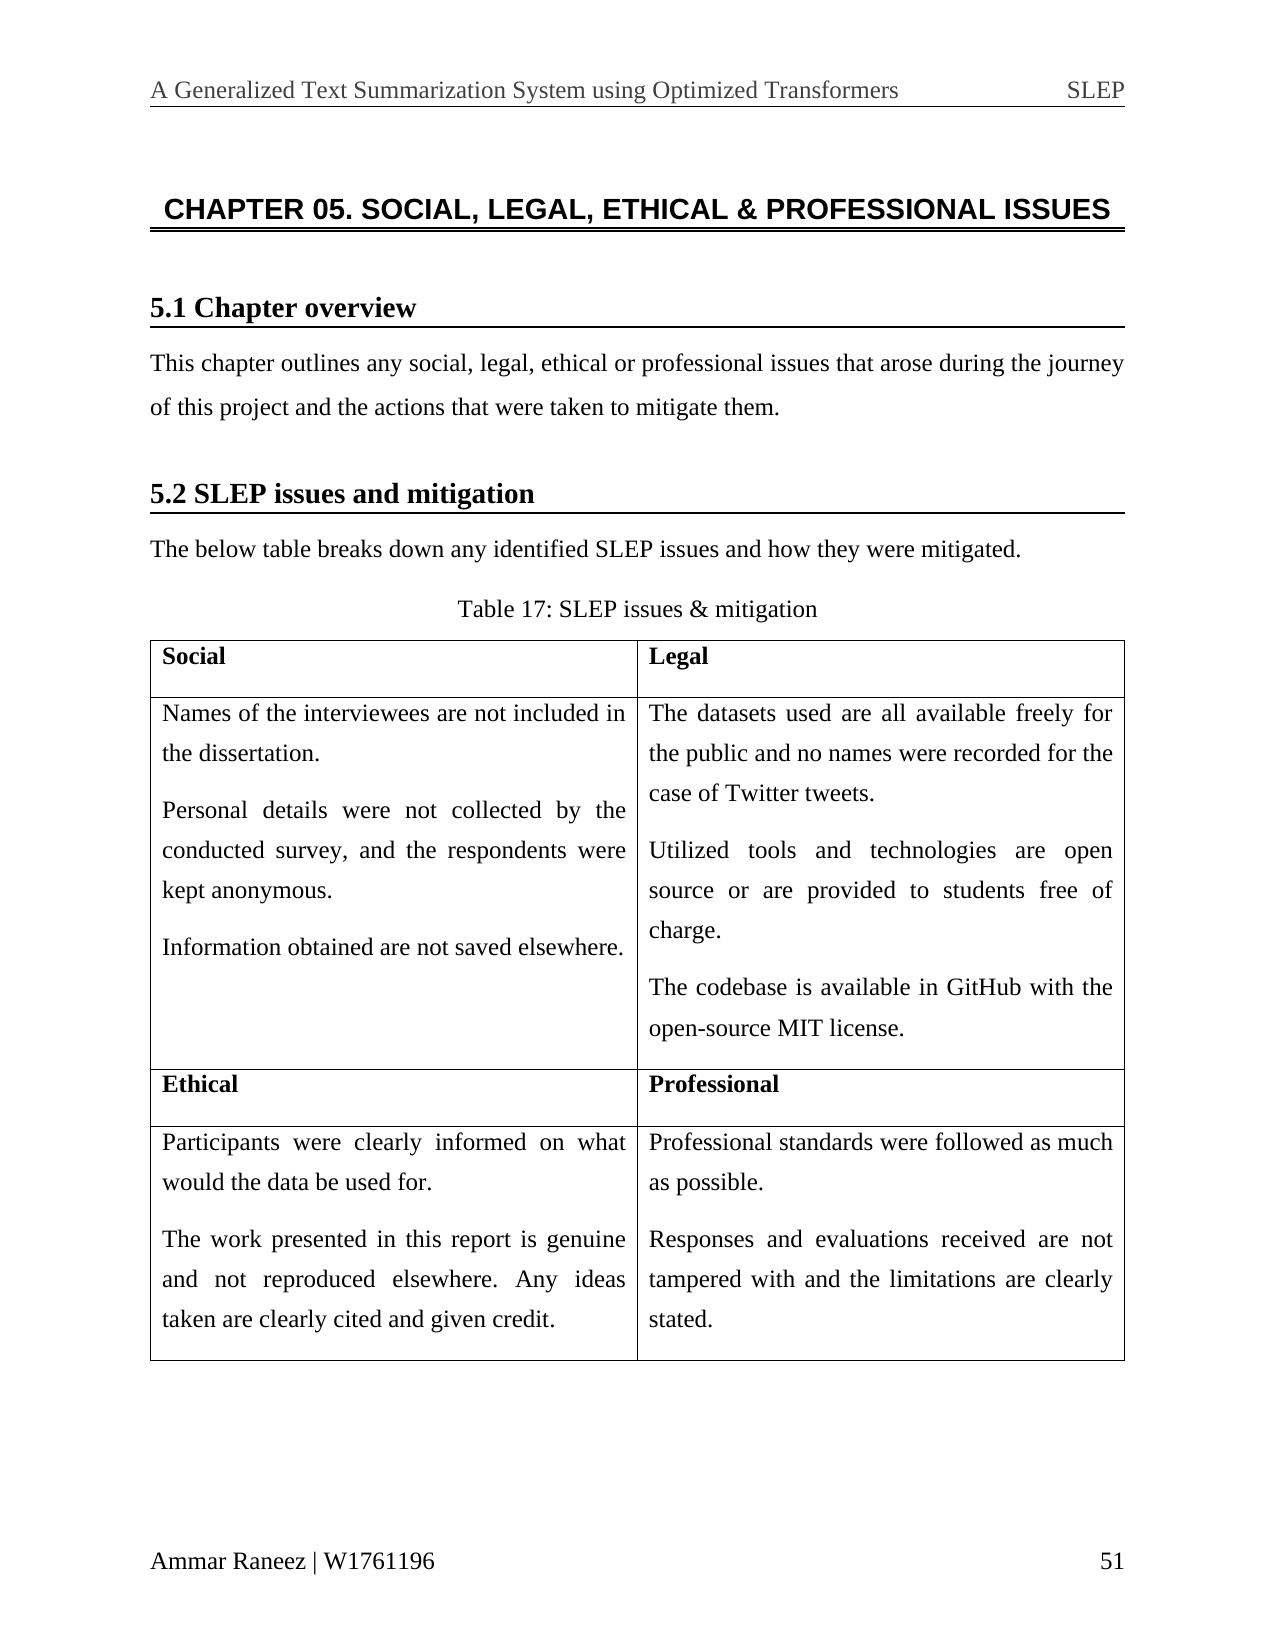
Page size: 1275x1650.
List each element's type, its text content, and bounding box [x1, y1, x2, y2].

subtitle 5.1 Chapter overview [150, 290, 1125, 326]
table_cell Names of the interviewees are not included in the dissertation. Personal details were not collected by the conducted survey, and the respondents were kept anonymous. Information obtained are not saved elsewhere. [151, 698, 637, 1068]
table_cell Participants were clearly informed on what would the data be used for. The work presented in this report is genuine and not reproduced elsewhere. Any ideas taken are clearly cited and given credit. [151, 1127, 637, 1360]
table_cell Professional standards were followed as much as possible. Responses and evaluations received are not tampered with and the limitations are clearly stated. [638, 1127, 1124, 1360]
table_cell Ethical [151, 1070, 637, 1126]
text Table 17: SLEP issues & mitigation [150, 594, 1125, 623]
subtitle 5.2 SLEP issues and mitigation [150, 476, 1125, 512]
table_header Social [151, 641, 637, 697]
text The below table breaks down any identified SLEP issues and how they were mitigated. [150, 534, 1125, 563]
table_cell Professional [638, 1070, 1124, 1126]
subtitle CHAPTER 05. SOCIAL, LEGAL, ETHICAL & PROFESSIONAL ISSUES [150, 192, 1125, 227]
table_header Legal [638, 641, 1124, 697]
table_cell The datasets used are all available freely for the public and no names were recorded for the case of Twitter tweets. Utilized tools and technologies are open source or are provided to students free of charge. The codebase is available in GitHub with the open-source MIT license. [638, 698, 1124, 1068]
text This chapter outlines any social, legal, ethical or professional issues that arose during the journey of this project and the actions that were taken to mitigate them. [150, 348, 1125, 420]
